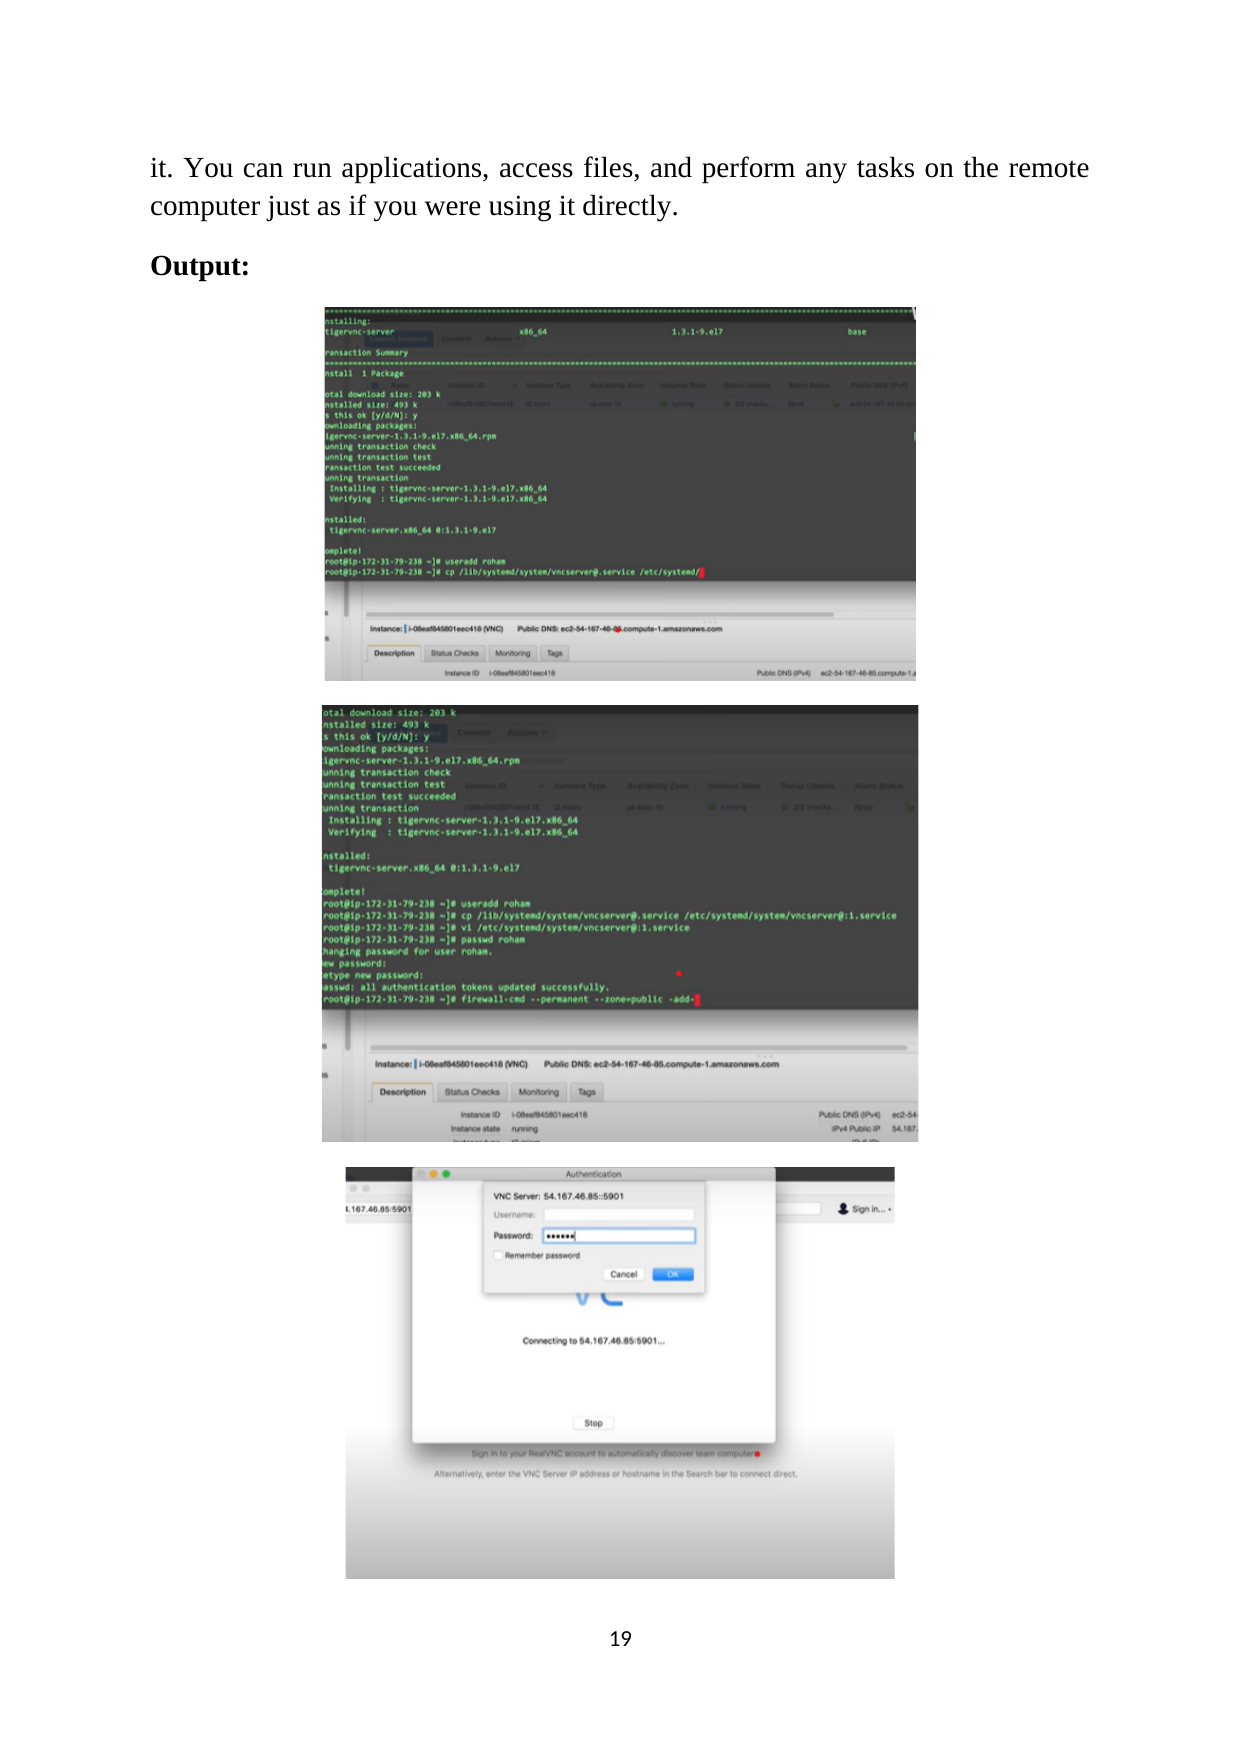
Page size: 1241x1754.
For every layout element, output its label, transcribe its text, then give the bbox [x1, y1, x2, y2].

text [150, 150, 1090, 222]
picture [321, 705, 919, 1142]
picture [345, 1167, 895, 1579]
picture [324, 307, 916, 681]
text Output: [150, 248, 1090, 281]
